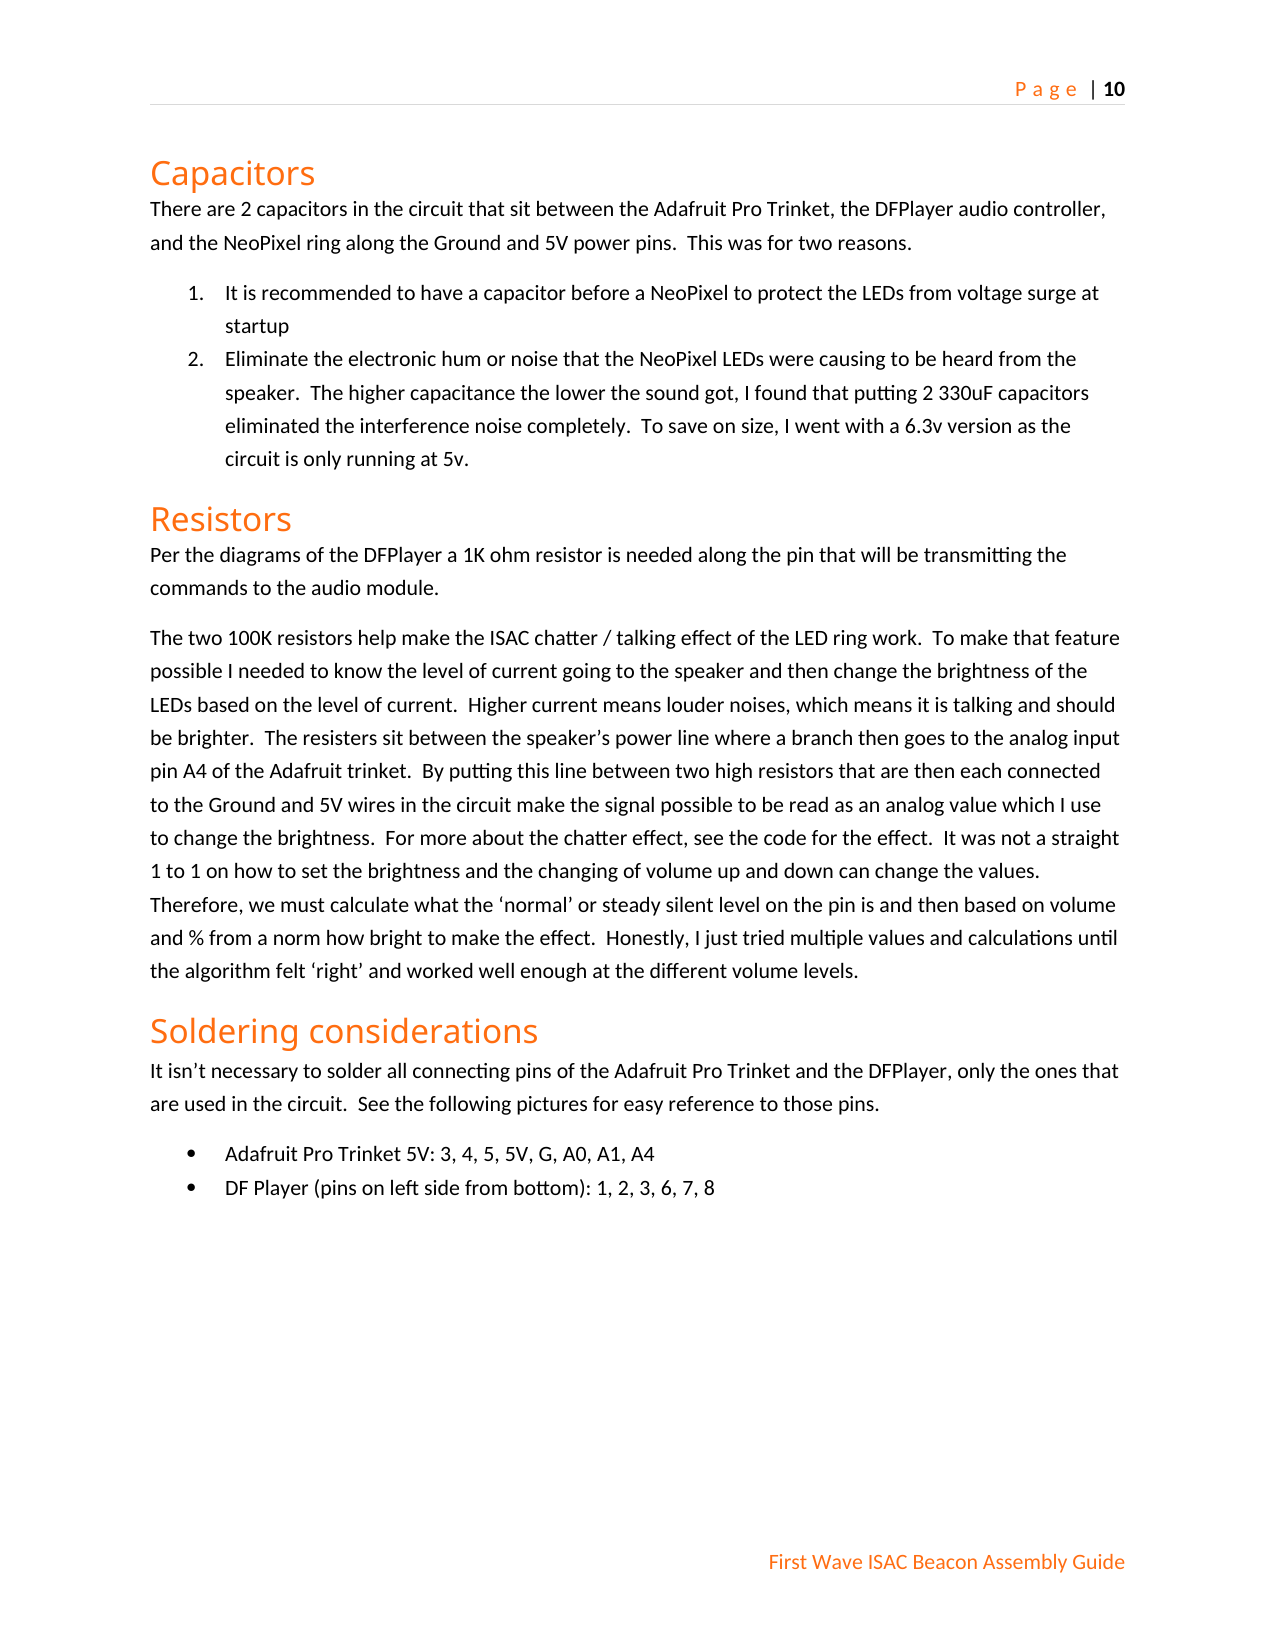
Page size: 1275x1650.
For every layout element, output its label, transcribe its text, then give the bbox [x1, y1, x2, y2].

list It is recommended to have a capacitor before a NeoPixel to protect the LEDs from voltage surge at startup [187, 279, 1125, 339]
subtitle Resistors [150, 495, 1125, 541]
text It isn’t necessary to solder all connecting pins of the Adafruit Pro Trinket and the DFPlayer, only the ones that are used in the circuit. See the following pictures for easy reference to those pins. [150, 1057, 1125, 1117]
subtitle Capacitors [150, 150, 1125, 195]
list Eliminate the electronic hum or noise that the NeoPixel LEDs were causing to be heard from the speaker. The higher capacitance the lower the sound got, I found that putting 2 330uF capacitors eliminated the interference noise completely. To save on size, I went with a 6.3v version as the circuit is only running at 5v. [187, 345, 1125, 472]
list DF Player (pins on left side from bottom): 1, 2, 3, 6, 7, 8 [187, 1174, 1125, 1200]
text Per the diagrams of the DFPlayer a 1K ohm resistor is needed along the pin that will be transmitting the commands to the audio module. [150, 541, 1125, 601]
text There are 2 capacitors in the circuit that sit between the Adafruit Pro Trinket, the DFPlayer audio controller, and the NeoPixel ring along the Ground and 5V power pins. This was for two reasons. [150, 195, 1125, 255]
text The two 100K resistors help make the ISAC chatter / talking effect of the LED ring work. To make that feature possible I needed to know the level of current going to the speaker and then change the brightness of the LEDs based on the level of current. Higher current means louder noises, which means it is talking and should be brighter. The resisters sit between the speaker’s power line where a branch then goes to the analog input pin A4 of the Adafruit trinket. By putting this line between two high resistors that are then each connected to the Ground and 5V wires in the circuit make the signal possible to be read as an analog value which I use to change the brightness. For more about the chatter effect, see the code for the effect. It was not a straight 1 to 1 on how to set the brightness and the changing of volume up and down can change the values. Therefore, we must calculate what the ‘normal’ or steady silent level on the pin is and then based on volume and % from a norm how bright to make the effect. Honestly, I just tried multiple values and calculations until the algorithm felt ‘right’ and worked well enough at the different volume levels. [150, 624, 1125, 984]
list Adafruit Pro Trinket 5V: 3, 4, 5, 5V, G, A0, A1, A4 [187, 1140, 1125, 1167]
subtitle Soldering considerations [150, 1007, 1125, 1053]
